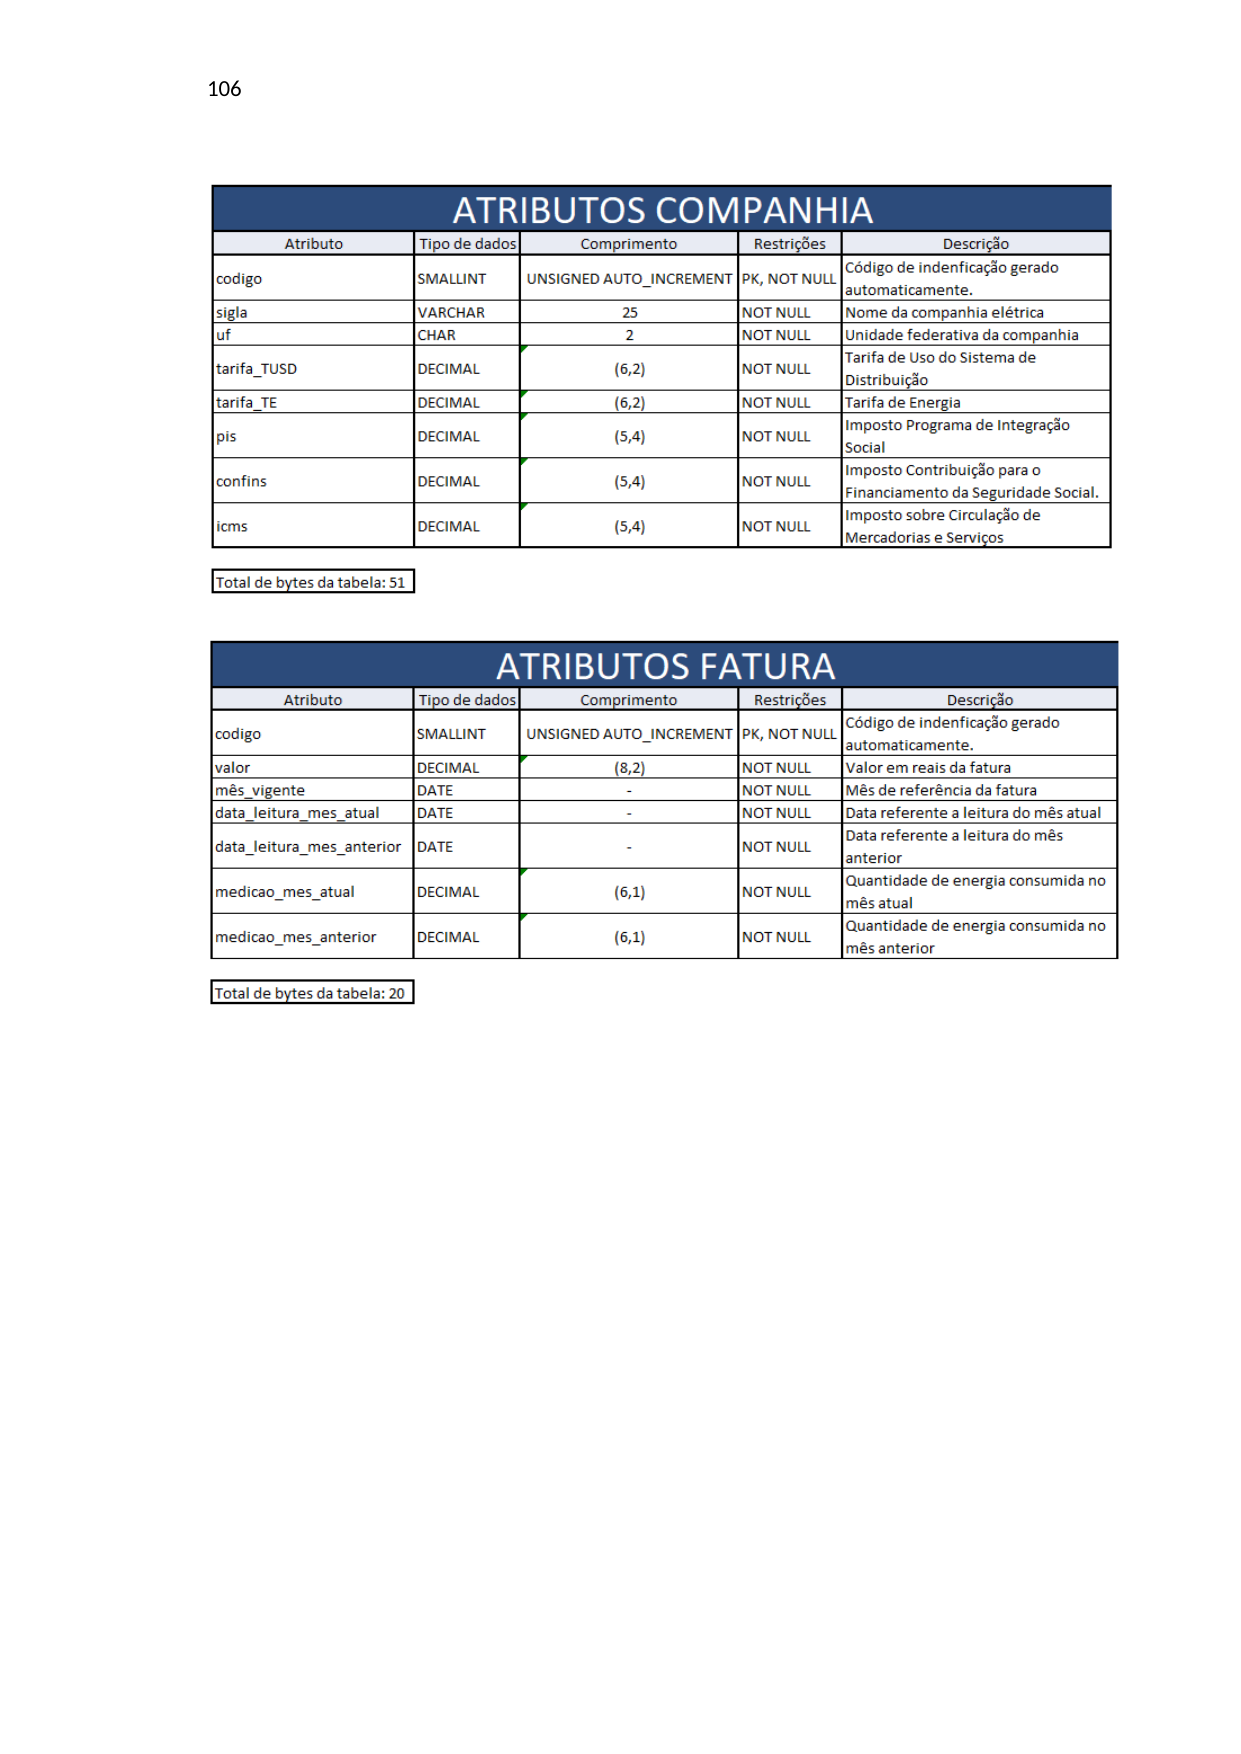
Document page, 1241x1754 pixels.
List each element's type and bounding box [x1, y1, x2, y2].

picture [206, 633, 1123, 1011]
picture [206, 177, 1123, 599]
